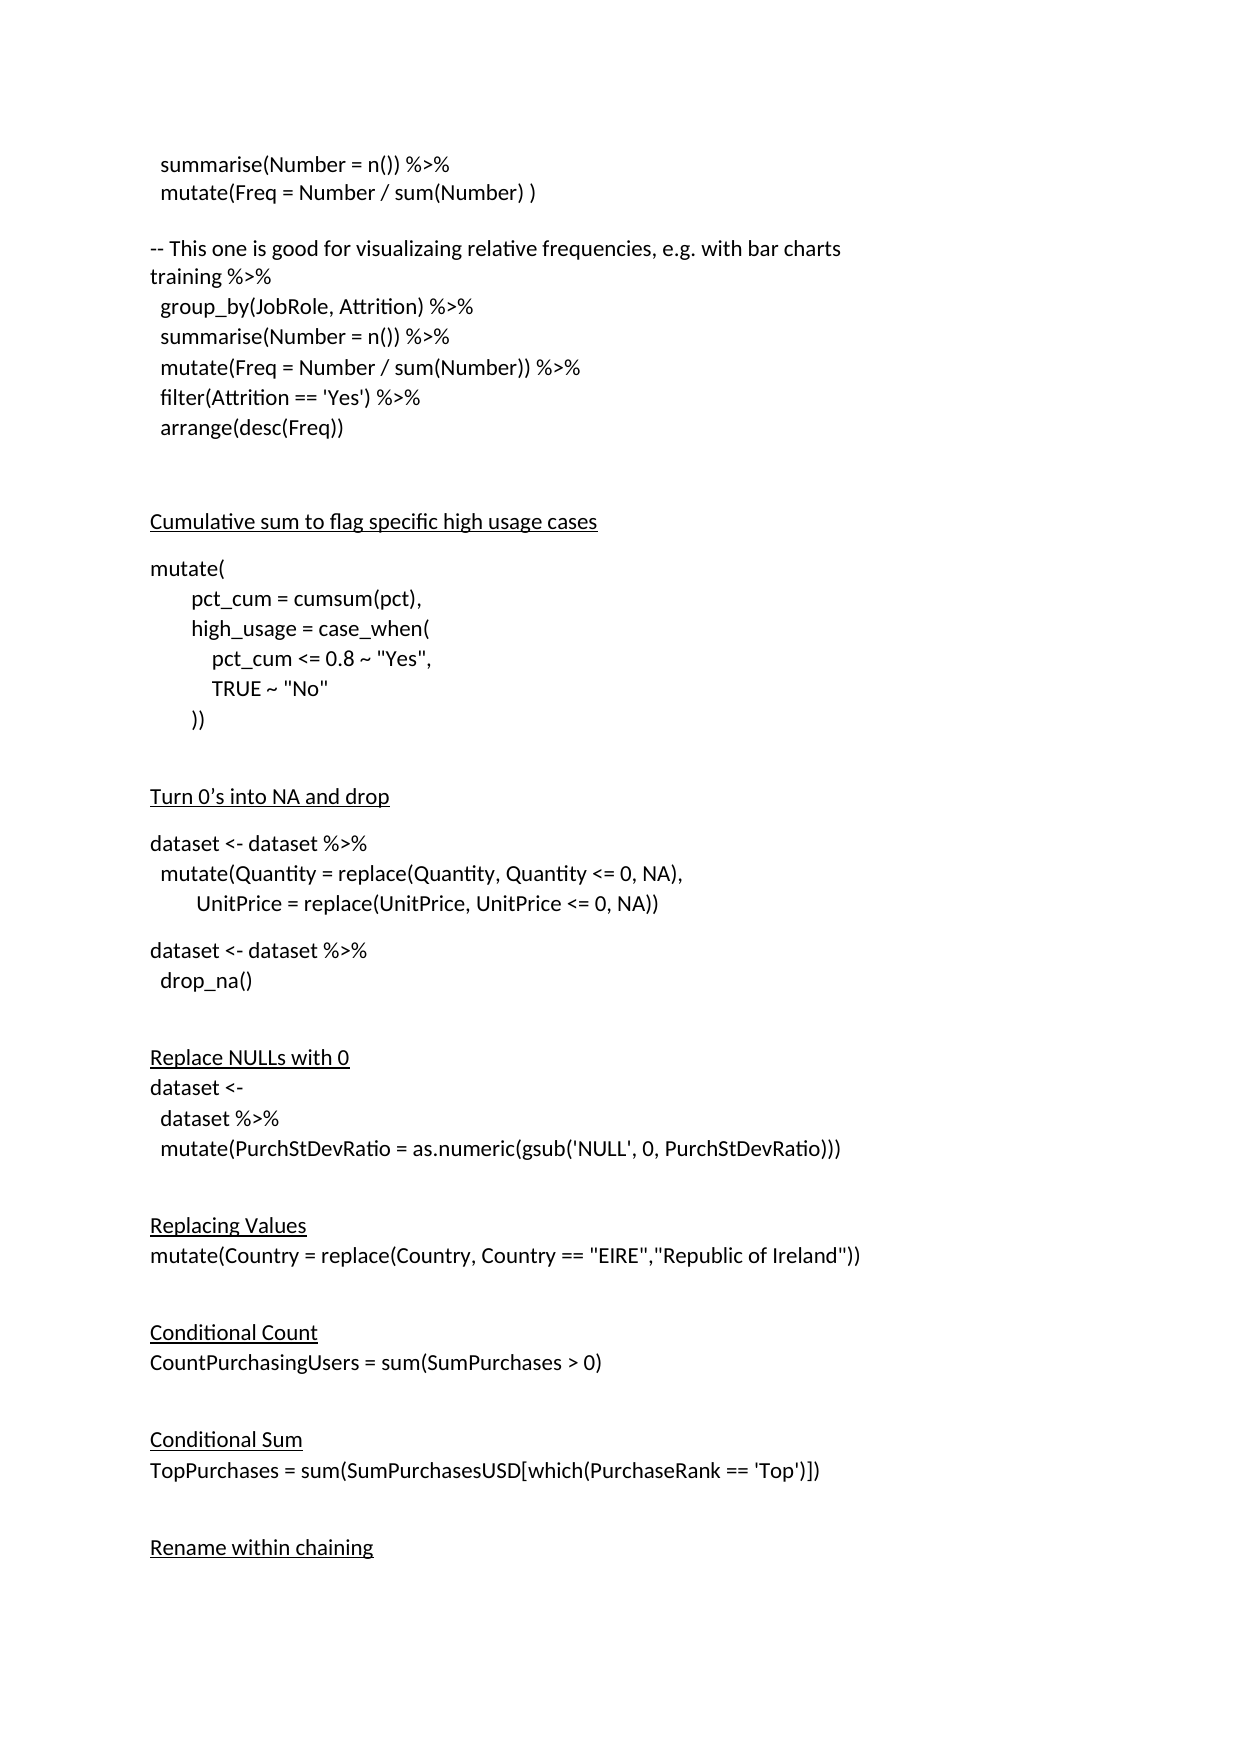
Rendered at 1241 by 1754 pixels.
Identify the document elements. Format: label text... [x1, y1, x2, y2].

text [150, 1503, 1090, 1561]
text dataset <- dataset %>% mutate(Quantity = replace(Quantity, Quantity <= 0, NA), UnitPrice = replace(UnitPrice, UnitPrice <= 0, NA)) [150, 829, 1090, 917]
text Replace NULLs with 0 dataset <- dataset %>% mutate(PurchStDevRatio = as.numeric(gsub('NULL', 0, PurchStDevRatio))) [150, 1043, 1090, 1162]
text Cumulative sum to flag specific high usage cases [150, 507, 1090, 535]
text Conditional Count CountPurchasingUsers = sum(SumPurchases > 0) [150, 1288, 1090, 1377]
text dataset <- dataset %>% drop_na() [150, 936, 1090, 1024]
text mutate( pct_cum = cumsum(pct), high_usage = case_when( pct_cum <= 0.8 ~ "Yes", TRUE ~ "No" )) [150, 554, 1090, 763]
text training %>% group_by(JobRole, Attrition) %>% summarise(Number = n()) %>% mutate(Freq = Number / sum(Number)) %>% filter(Attrition == 'Yes') %>% arrange(desc(Freq)) [150, 262, 1090, 441]
text Conditional Sum TopPurchases = sum(SumPurchasesUSD[which(PurchaseRank == 'Top')]) [150, 1395, 1090, 1484]
text Replacing Values mutate(Country = replace(Country, Country == "EIRE","Republic of Ireland")) [150, 1181, 1090, 1269]
text Turn 0’s into NA and drop [150, 782, 1090, 810]
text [150, 150, 1090, 262]
